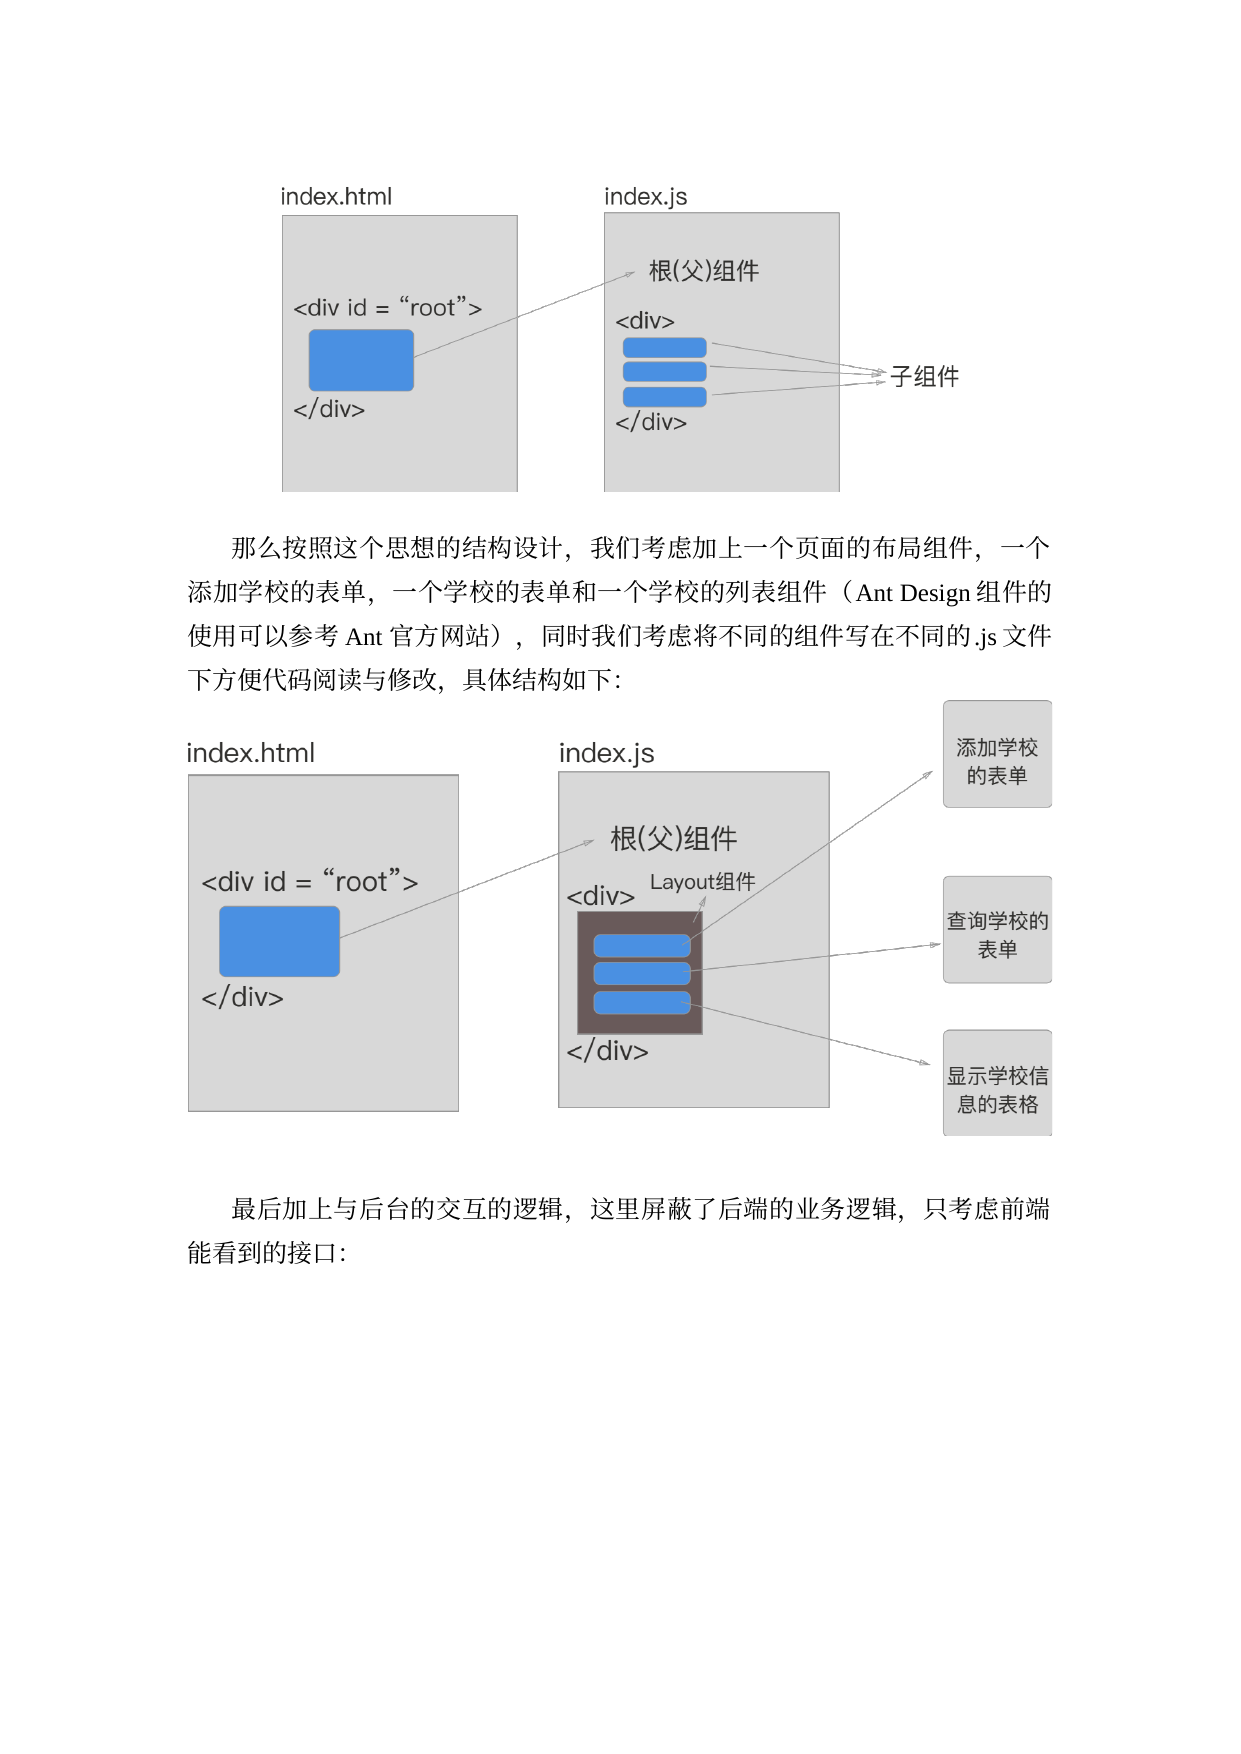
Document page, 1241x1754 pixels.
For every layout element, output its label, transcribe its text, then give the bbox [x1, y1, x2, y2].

text 最后加上与后台的交互的逻辑，这里屏蔽了后端的业务逻辑，只考虑前端能看到的接口： [187, 1185, 1053, 1273]
text 那么按照这个思想的结构设计，我们考虑加上一个页面的布局组件，一个添加学校的表单，一个学校的表单和一个学校的列表组件（Ant Design组件的使用可以参考Ant 官方网站），同时我们考虑将不同的组件写在不同的.js文件下方便代码阅读与修改，具体结构如下： [187, 524, 1053, 701]
